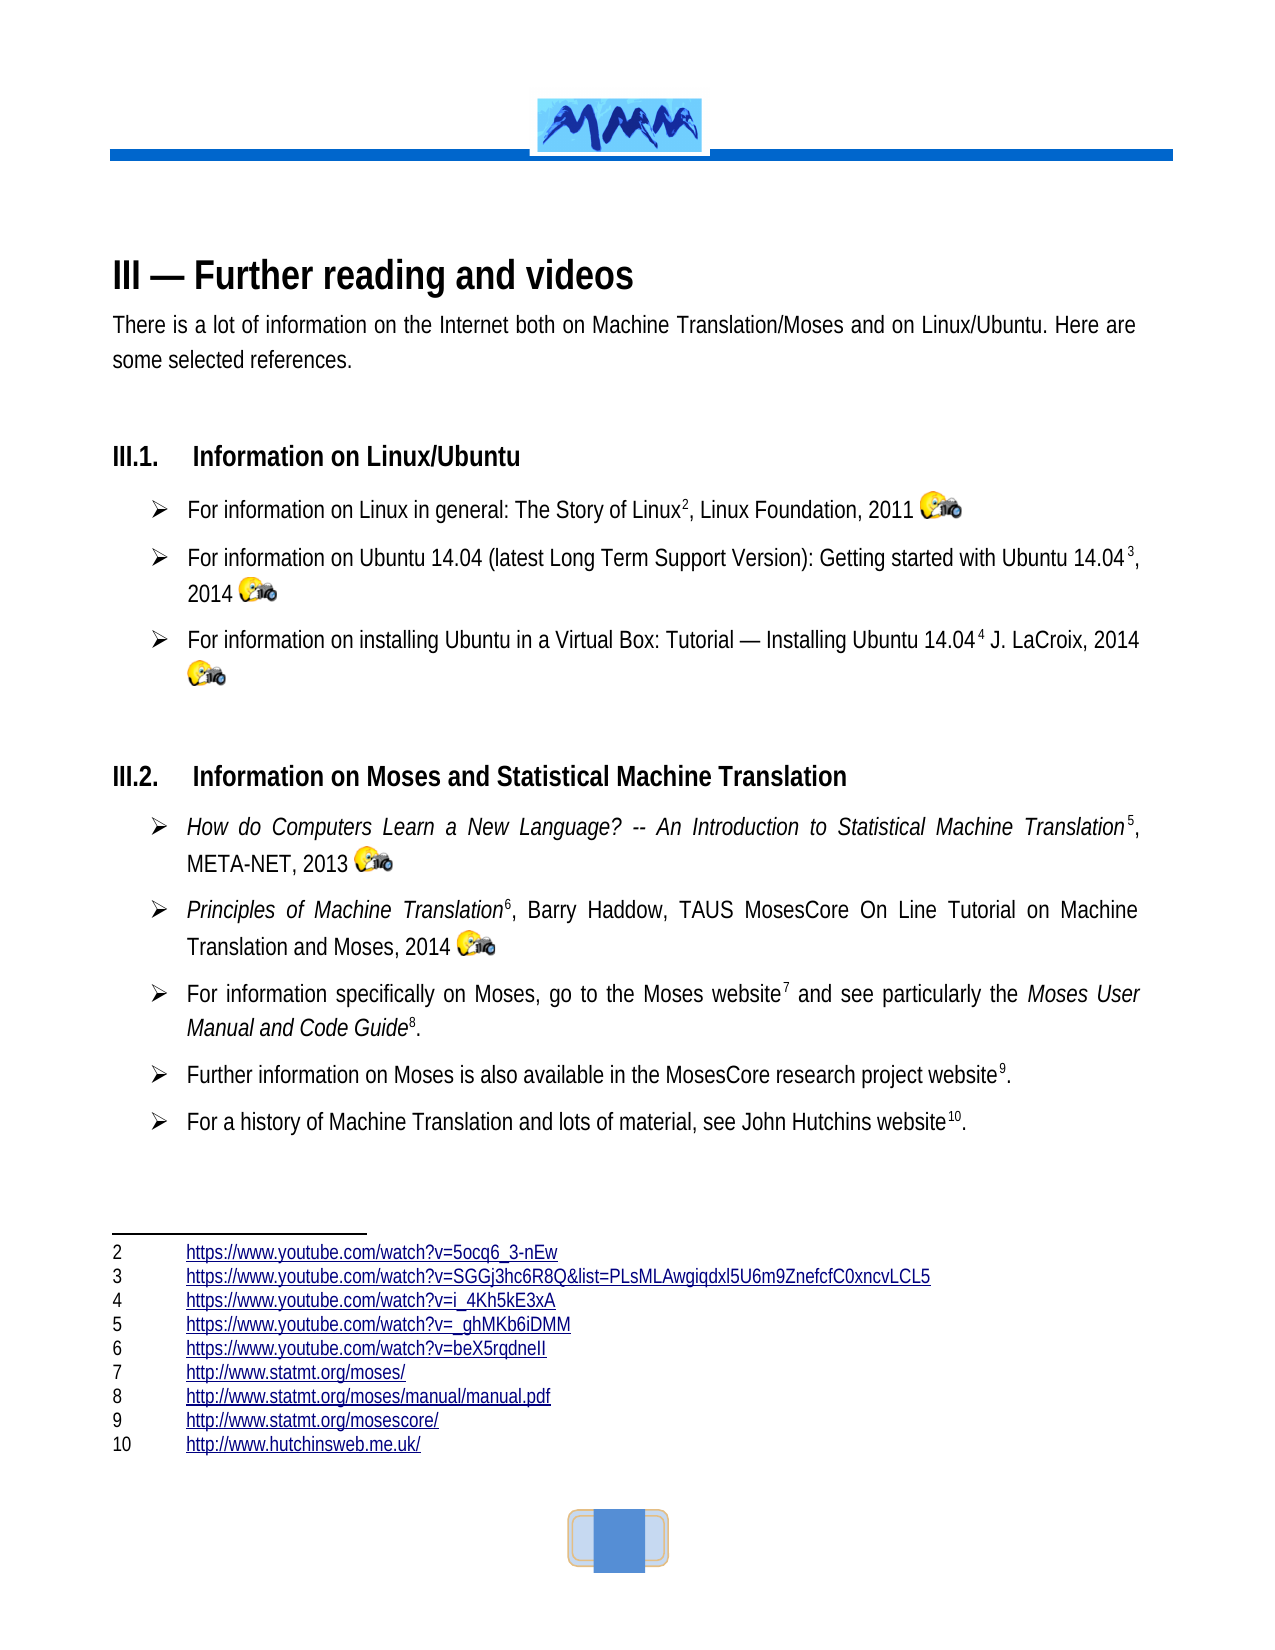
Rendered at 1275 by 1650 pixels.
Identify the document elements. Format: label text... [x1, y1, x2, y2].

picture [456, 930, 496, 956]
subtitle III.2. Information on Moses and Statistical Machine Translation [112, 759, 1140, 793]
list Further information on Moses is also available in the MosesCore research project website. [149, 1060, 1140, 1089]
list For information on installing Ubuntu in a Virtual Box: Tutorial — Installing Ubuntu 14.04 J. LaCroix, 2014 [150, 626, 1140, 689]
picture [920, 491, 962, 519]
list For information on Linux in general: The Story of Linux, Linux Foundation, 2011 [150, 491, 1140, 524]
text There is a lot of information on the Internet both on Machine Translation/Moses and on Linux/Ubuntu. Here are some selected references. [112, 311, 1140, 373]
picture [354, 846, 393, 872]
picture [238, 577, 277, 602]
picture [529, 87, 710, 156]
subtitle III.1. Information on Linux/Ubuntu [112, 439, 1140, 472]
picture [187, 660, 226, 686]
list For a history of Machine Translation and lots of material, see John Hutchins website. [149, 1107, 1140, 1136]
subtitle III — Further reading and videos [112, 250, 1140, 298]
list For information specifically on Moses, go to the Moses website and see particularly the Moses User Manual and Code Guide. [149, 979, 1140, 1042]
list Principles of Machine Translation, Barry Haddow, TAUS MosesCore On Line Tutorial on Machine Translation and Moses, 2014 [149, 896, 1140, 961]
list For information on Ubuntu 14.04 (latest Long Term Support Version): Getting started with Ubuntu 14.04, 2014 [150, 542, 1140, 607]
list How do Computers Learn a New Language? -- An Introduction to Statistical Machine Translation, META-NET, 2013 [149, 812, 1140, 877]
